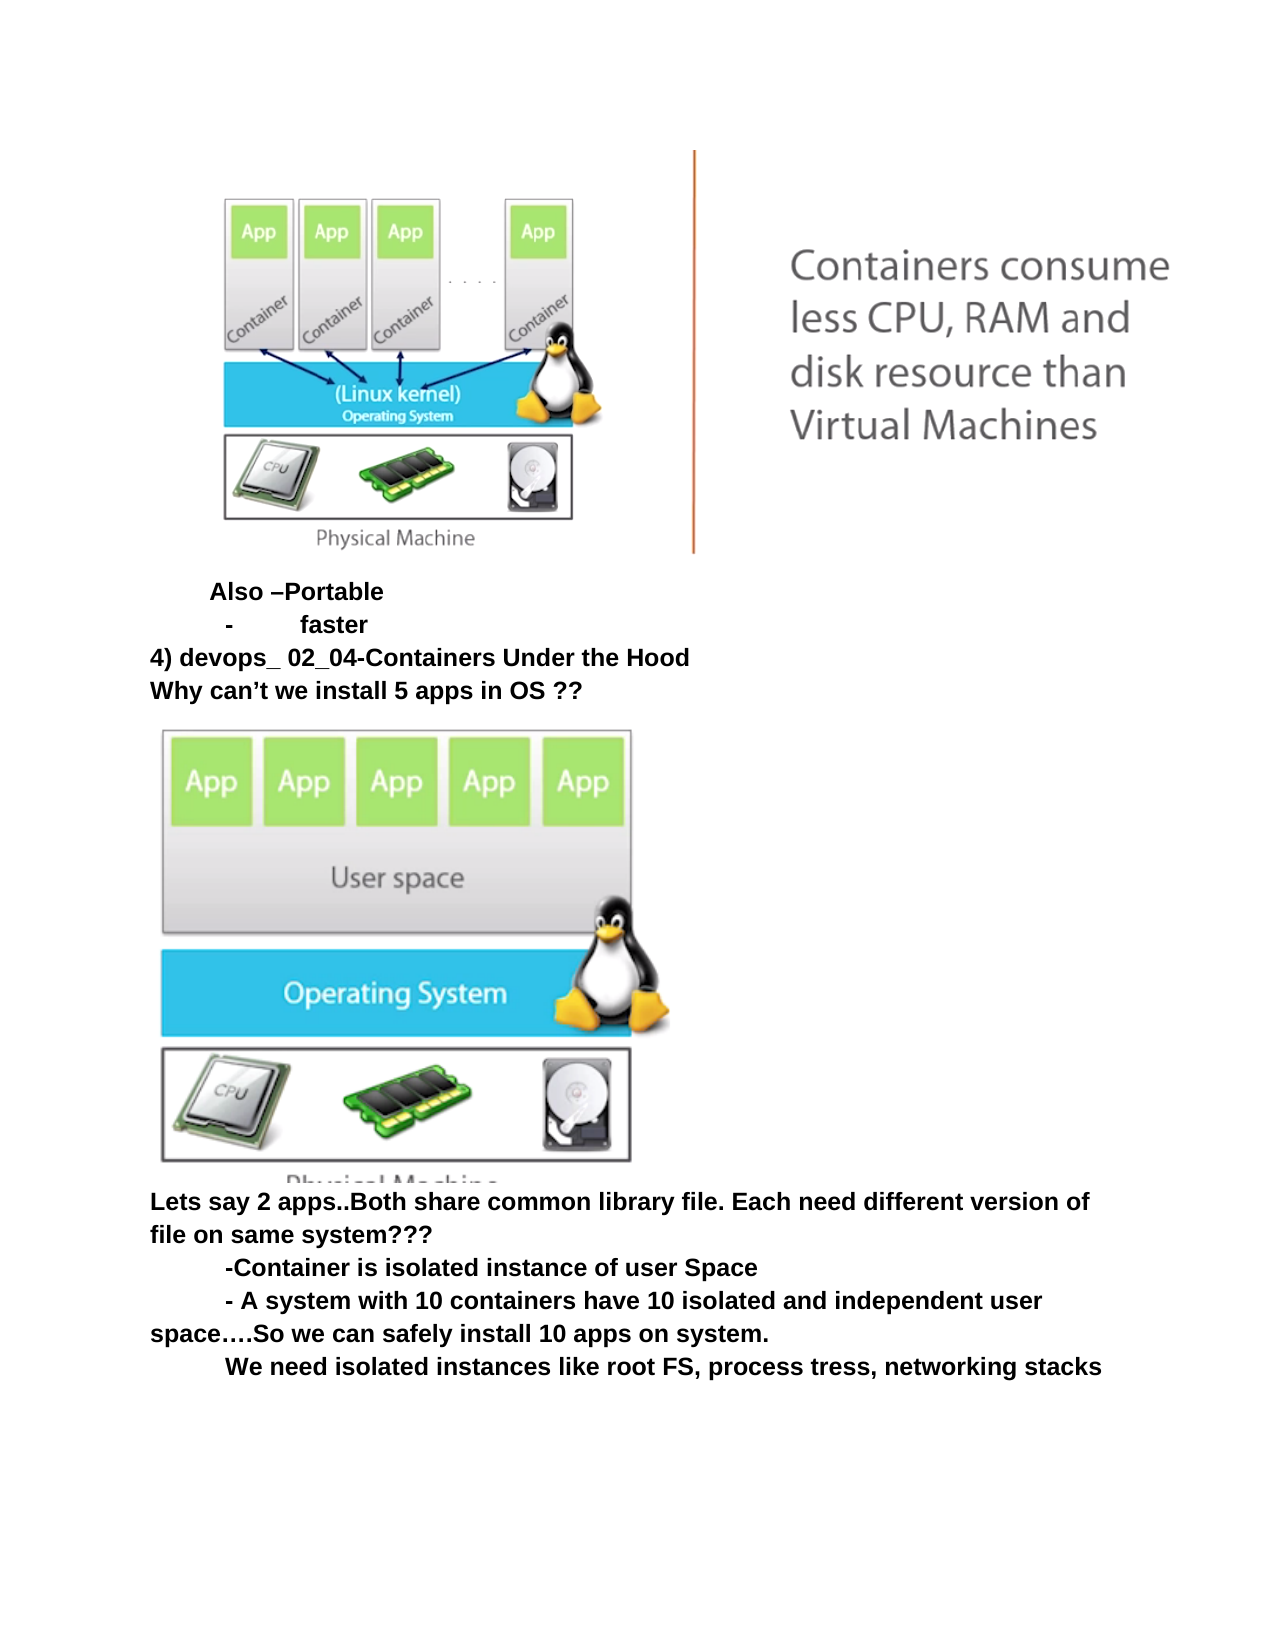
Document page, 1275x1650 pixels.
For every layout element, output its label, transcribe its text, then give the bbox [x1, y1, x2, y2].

text We need isolated instances like root FS, process tress, networking stacks [150, 1352, 1125, 1380]
text -Container is isolated instance of user Space [150, 1253, 1125, 1281]
text Lets say 2 apps..Both share common library file. Each need different version of file on same system??? [150, 1187, 1125, 1248]
list Also –Portable [209, 577, 1125, 606]
text - A system with 10 containers have 10 isolated and independent user space….So we can safely install 10 apps on system. [150, 1286, 1125, 1347]
text Why can’t we install 5 apps in OS ?? [150, 676, 1125, 705]
list - faster [209, 610, 1125, 639]
picture [150, 708, 671, 1183]
picture [209, 150, 1184, 573]
text 4) devops_ 02_04-Containers Under the Hood [150, 643, 1125, 672]
